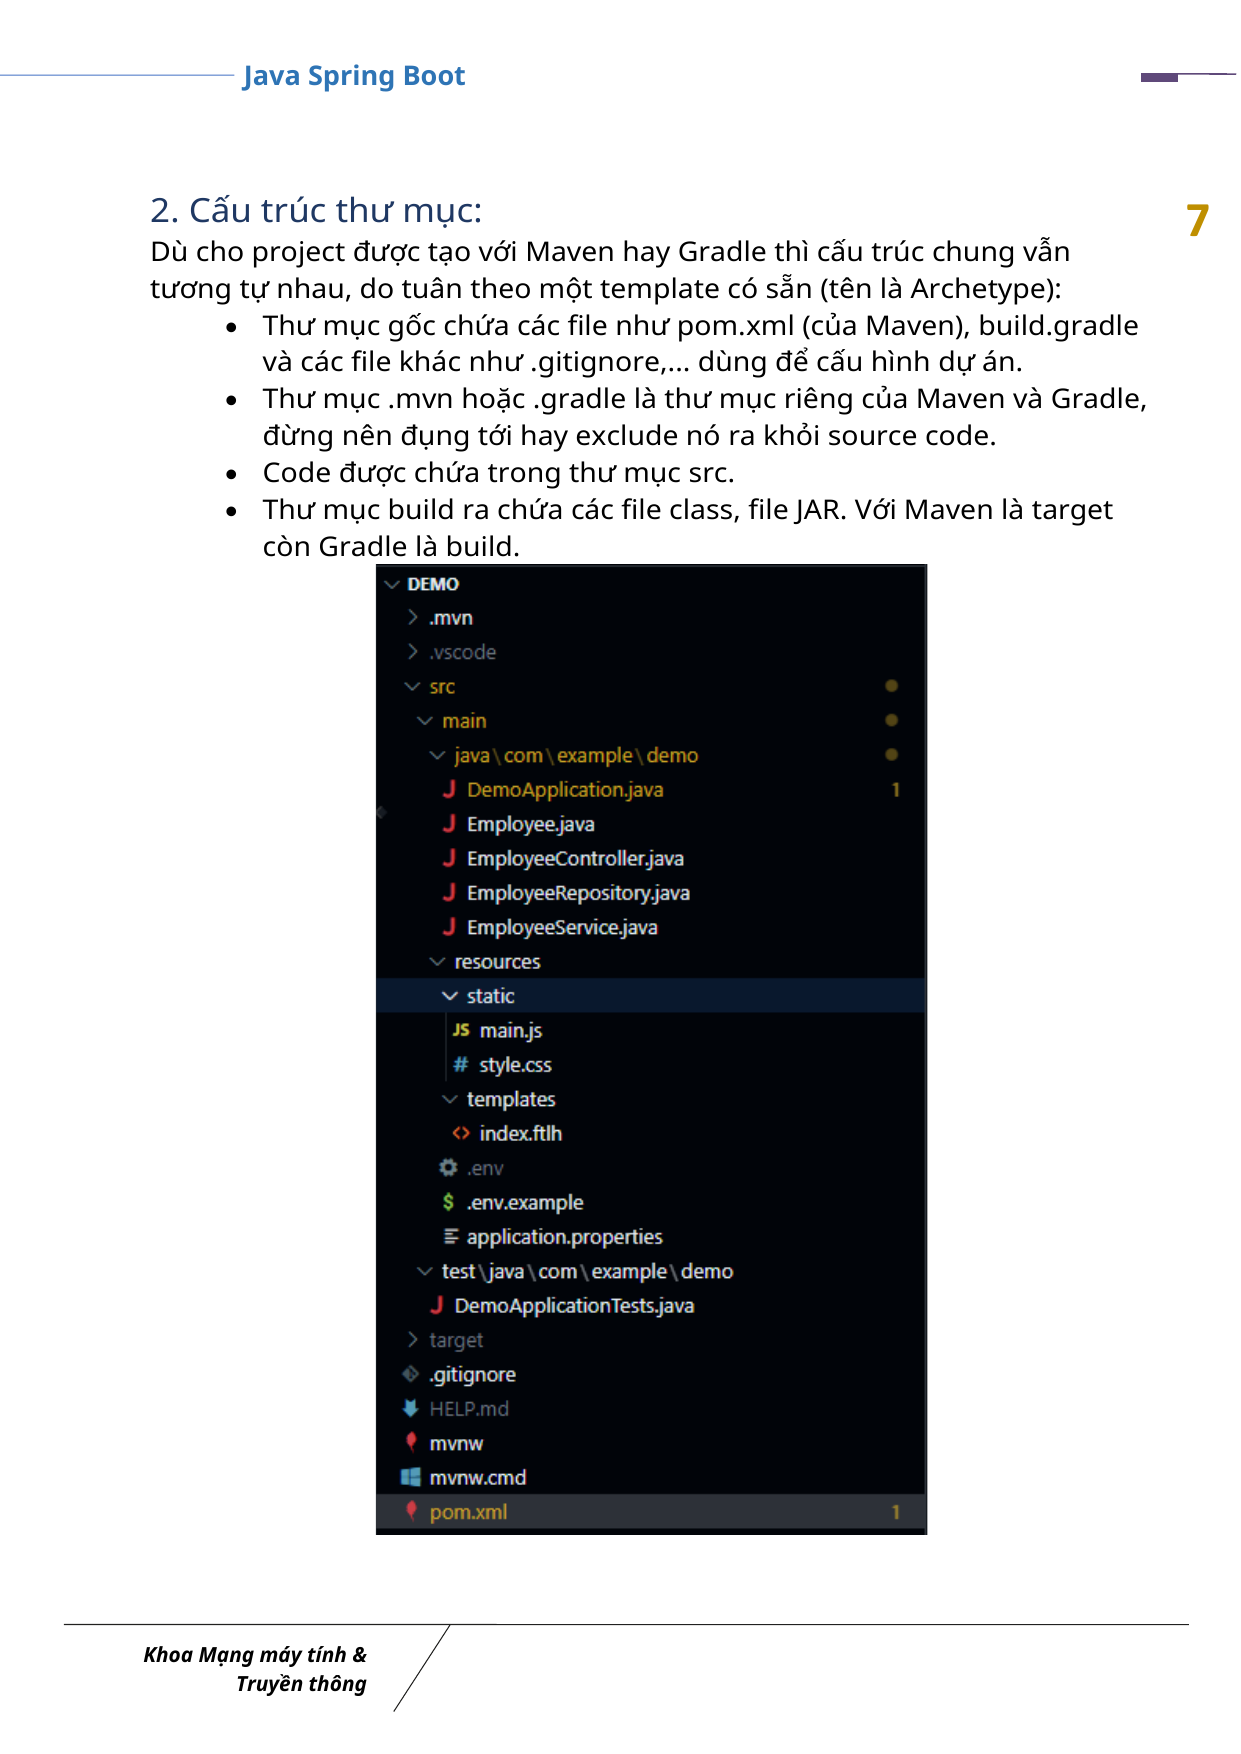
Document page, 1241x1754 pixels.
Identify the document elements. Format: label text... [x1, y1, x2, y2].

list Thư mục gốc chứa các file như pom.xml (của Maven), build.gradle và các file khác như .gitignore,... dùng để cấu hình dự án. [225, 306, 1153, 380]
list Thư mục build ra chứa các file class, file JAR. Với Maven là target còn Gradle là build. [225, 490, 1153, 564]
text Dù cho project được tạo với Maven hay Gradle thì cấu trúc chung vẫn tương tự nhau, do tuân theo một template có sẵn (tên là Archetype): [150, 232, 1153, 306]
text 2. Cấu trúc thư mục: [150, 187, 1153, 232]
list Code được chứa trong thư mục src. [225, 453, 1153, 490]
list Thư mục .mvn hoặc .gradle là thư mục riêng của Maven và Gradle, đừng nên đụng tới hay exclude nó ra khỏi source code. [225, 380, 1153, 453]
picture [375, 564, 928, 1535]
